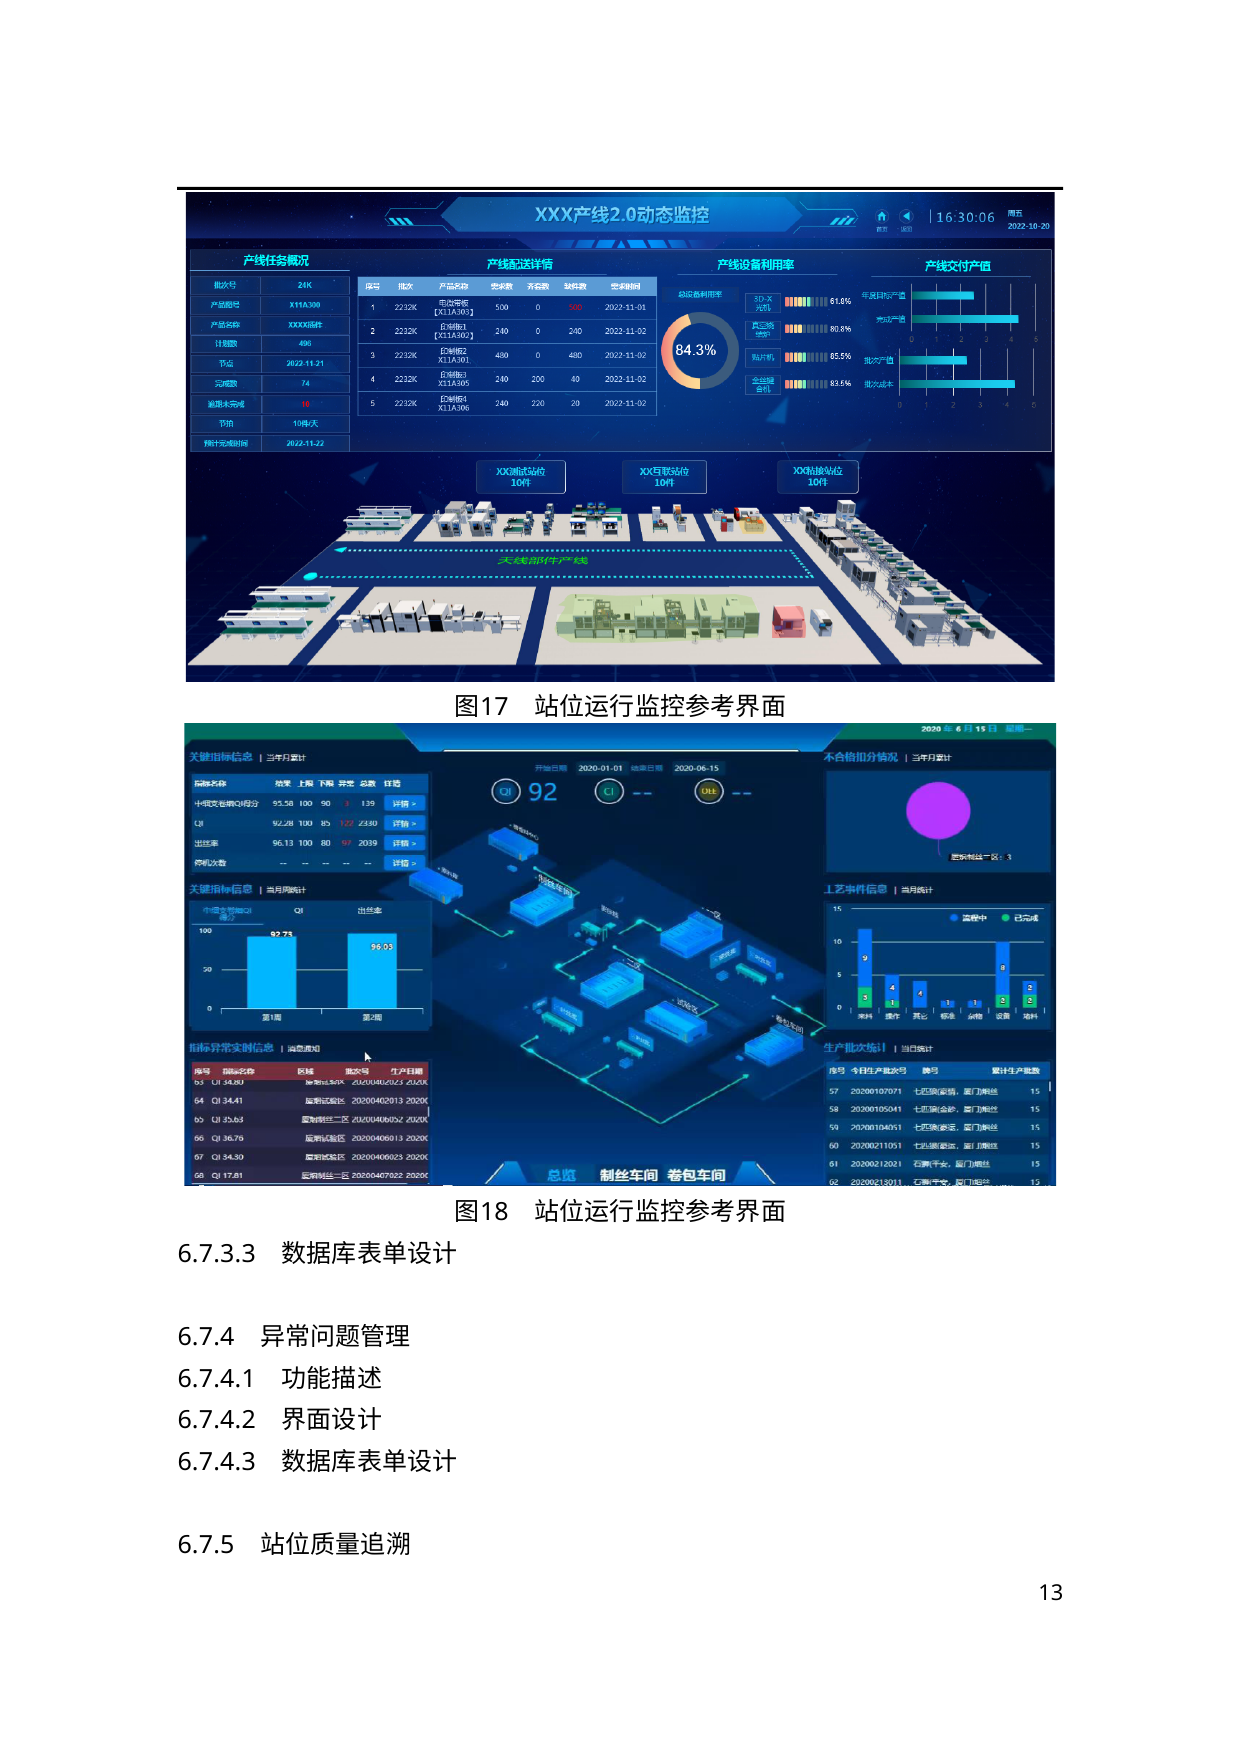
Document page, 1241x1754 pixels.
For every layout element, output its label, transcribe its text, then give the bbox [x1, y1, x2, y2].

text 数据库表单设计 [177, 1436, 1063, 1478]
text 图17 站位运行监控参考界面 [177, 681, 1063, 723]
text 功能描述 [177, 1353, 1063, 1394]
text 界面设计 [177, 1394, 1063, 1436]
picture [185, 192, 1055, 682]
text 图18 站位运行监控参考界面 [177, 1186, 1063, 1228]
text 站位质量追溯 [177, 1519, 1063, 1561]
text 异常问题管理 [177, 1311, 1063, 1353]
picture [184, 723, 1057, 1186]
text 数据库表单设计 [177, 1228, 1063, 1269]
